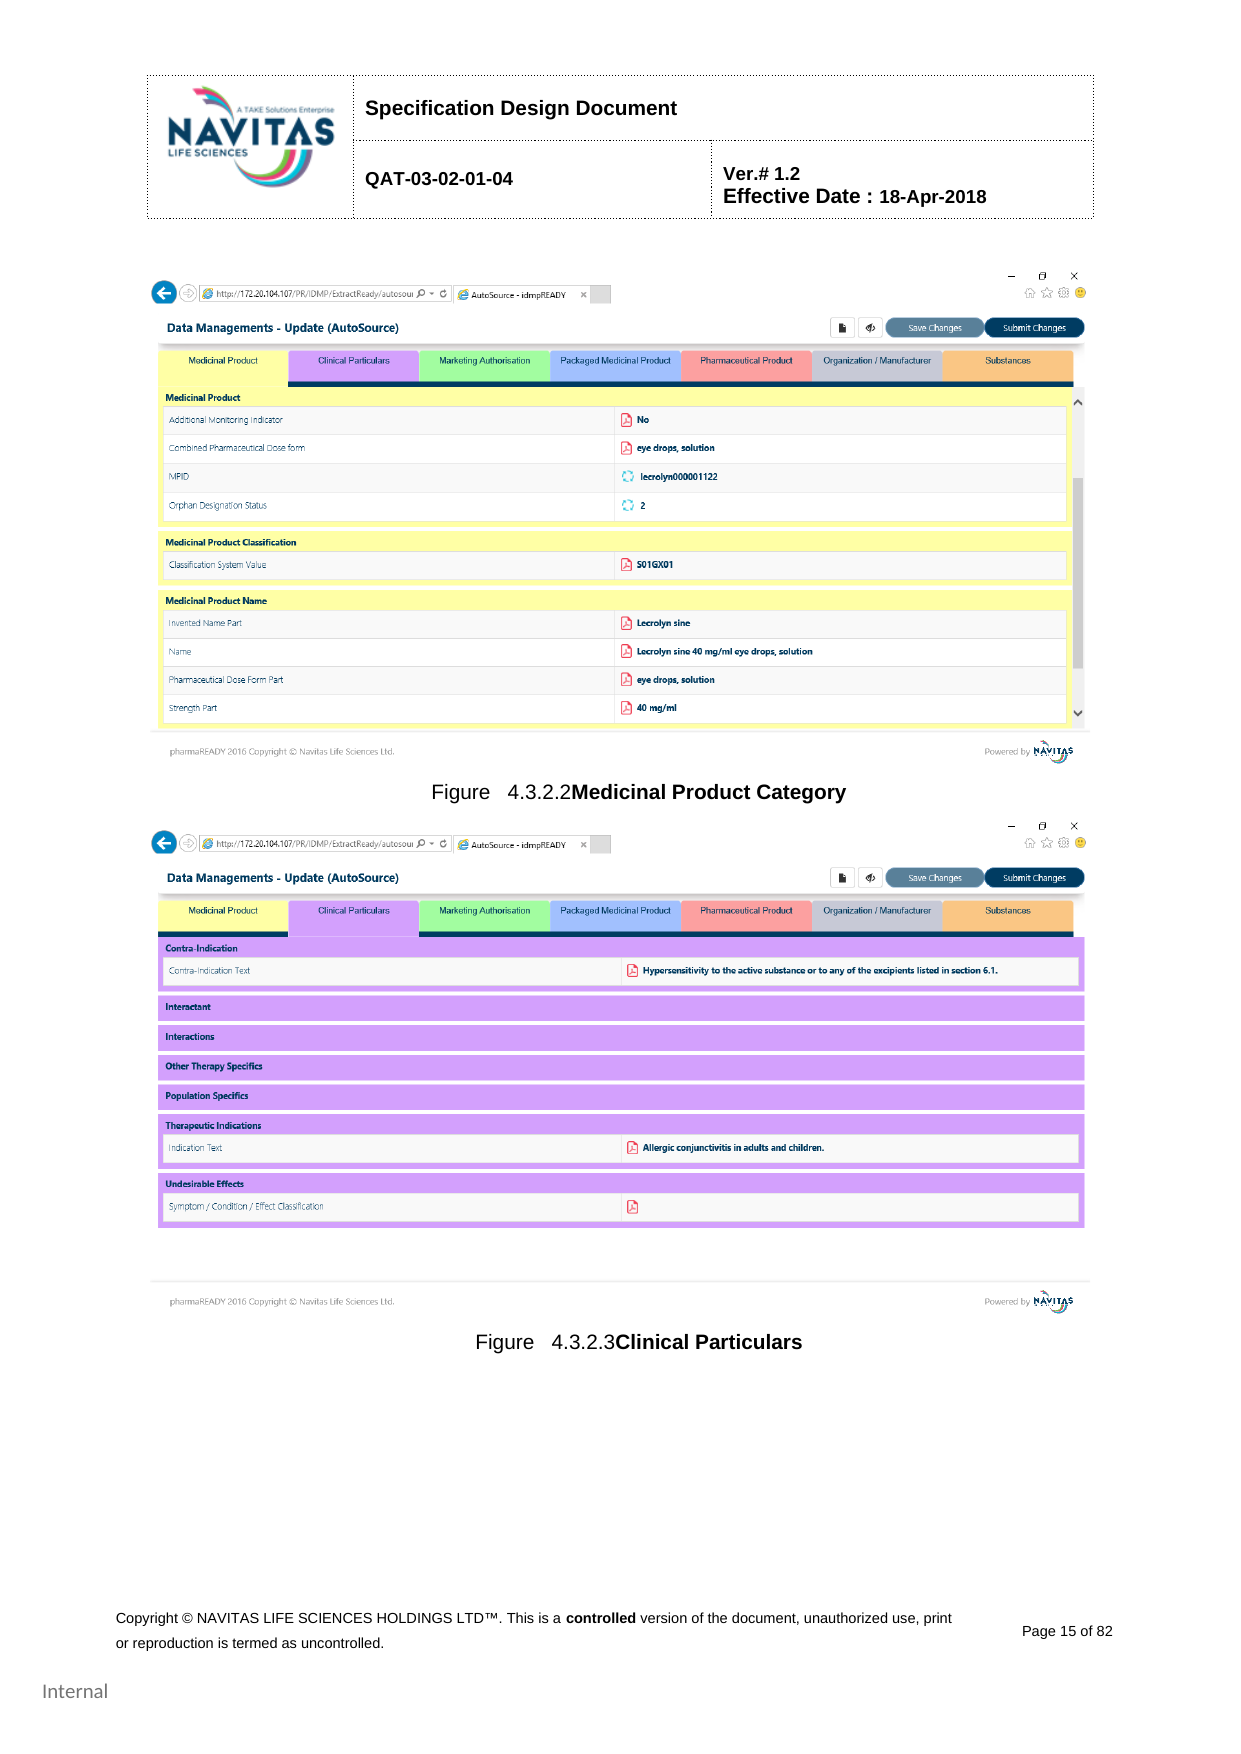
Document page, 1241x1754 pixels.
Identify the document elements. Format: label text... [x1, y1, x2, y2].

text Figure 4.3.2.3Clinical Particulars [187, 1330, 1090, 1354]
text Figure 4.3.2.2Medicinal Product Category [187, 780, 1090, 804]
picture [150, 816, 1091, 1318]
picture [150, 266, 1091, 768]
picture [157, 82, 342, 194]
